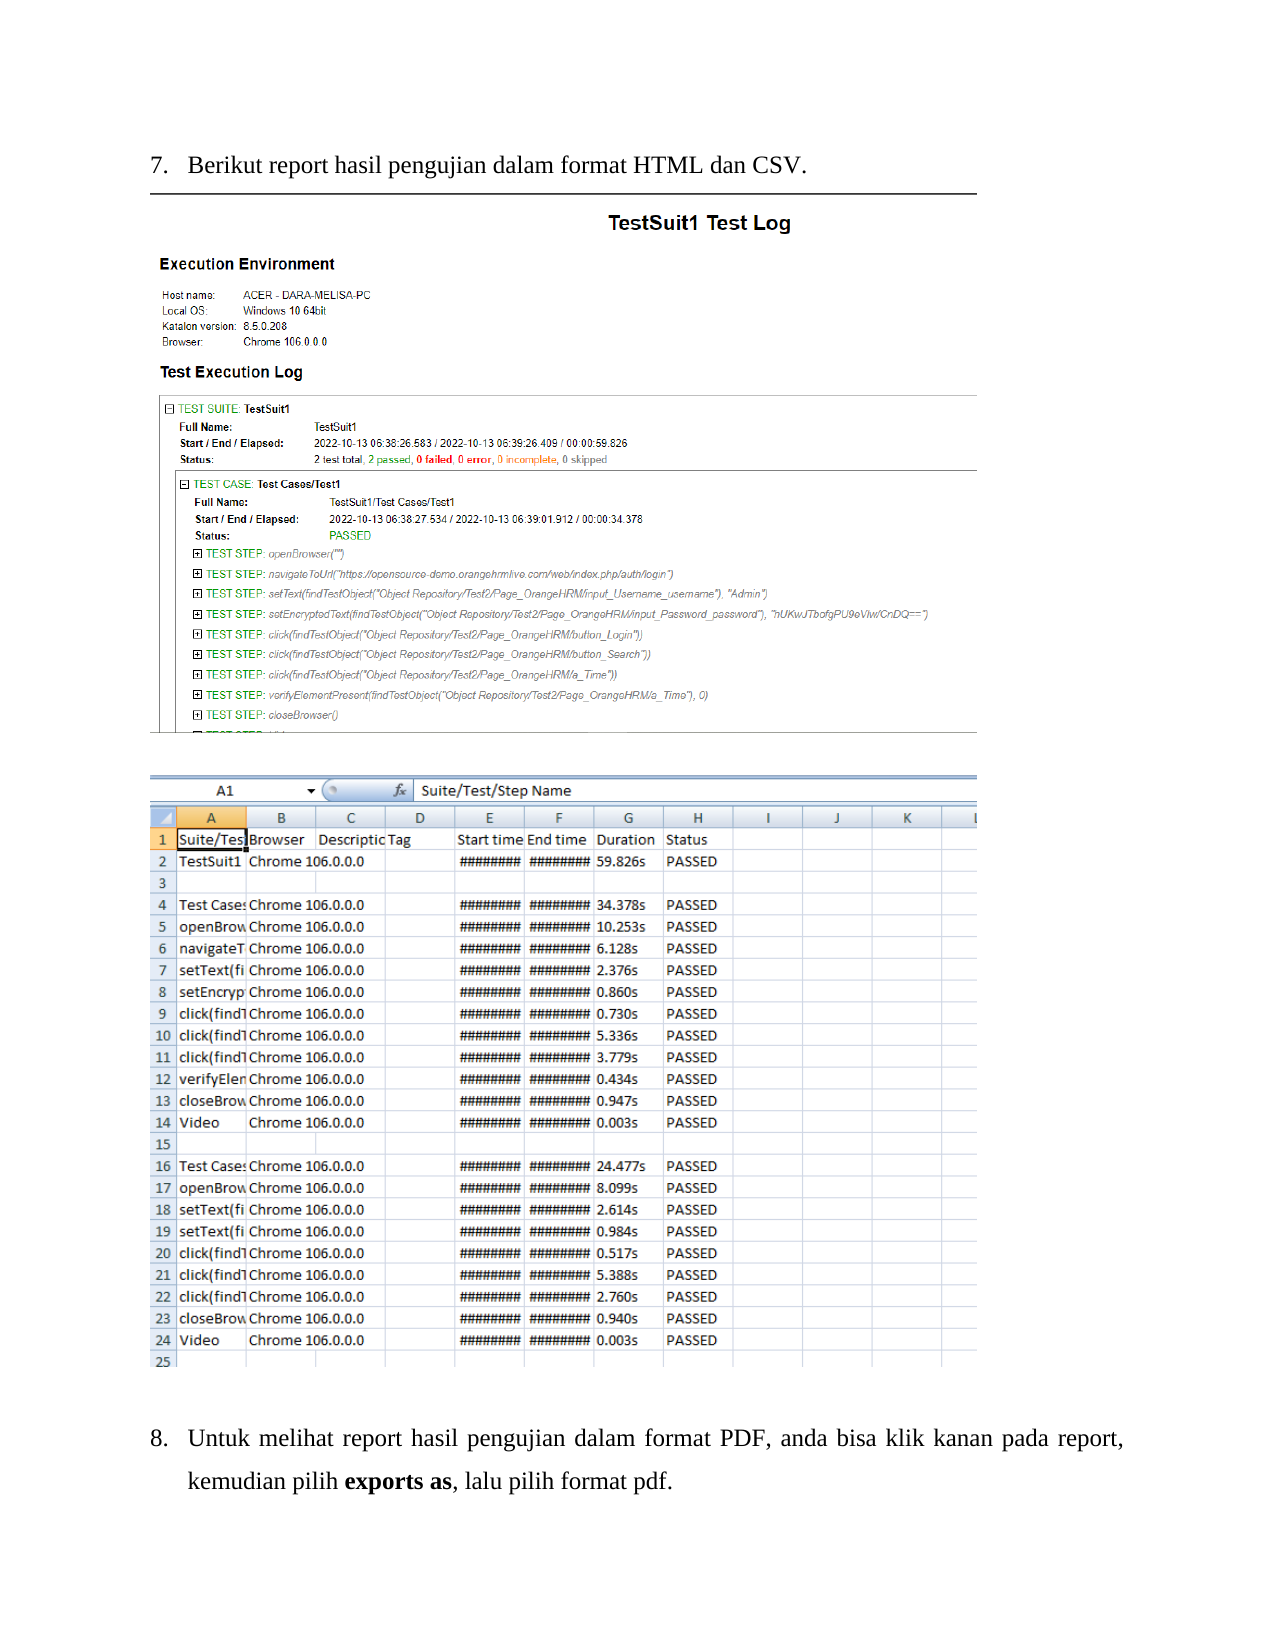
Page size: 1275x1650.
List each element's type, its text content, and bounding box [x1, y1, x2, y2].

list Untuk melihat report hasil pengujian dalam format PDF, anda bisa klik kanan pada report, kemudian pilih exports as, lalu pilih format pdf. [150, 1423, 1125, 1495]
picture [150, 775, 977, 1367]
list Berikut report hasil pengujian dalam format HTML dan CSV. [150, 150, 1125, 179]
picture [150, 193, 977, 733]
